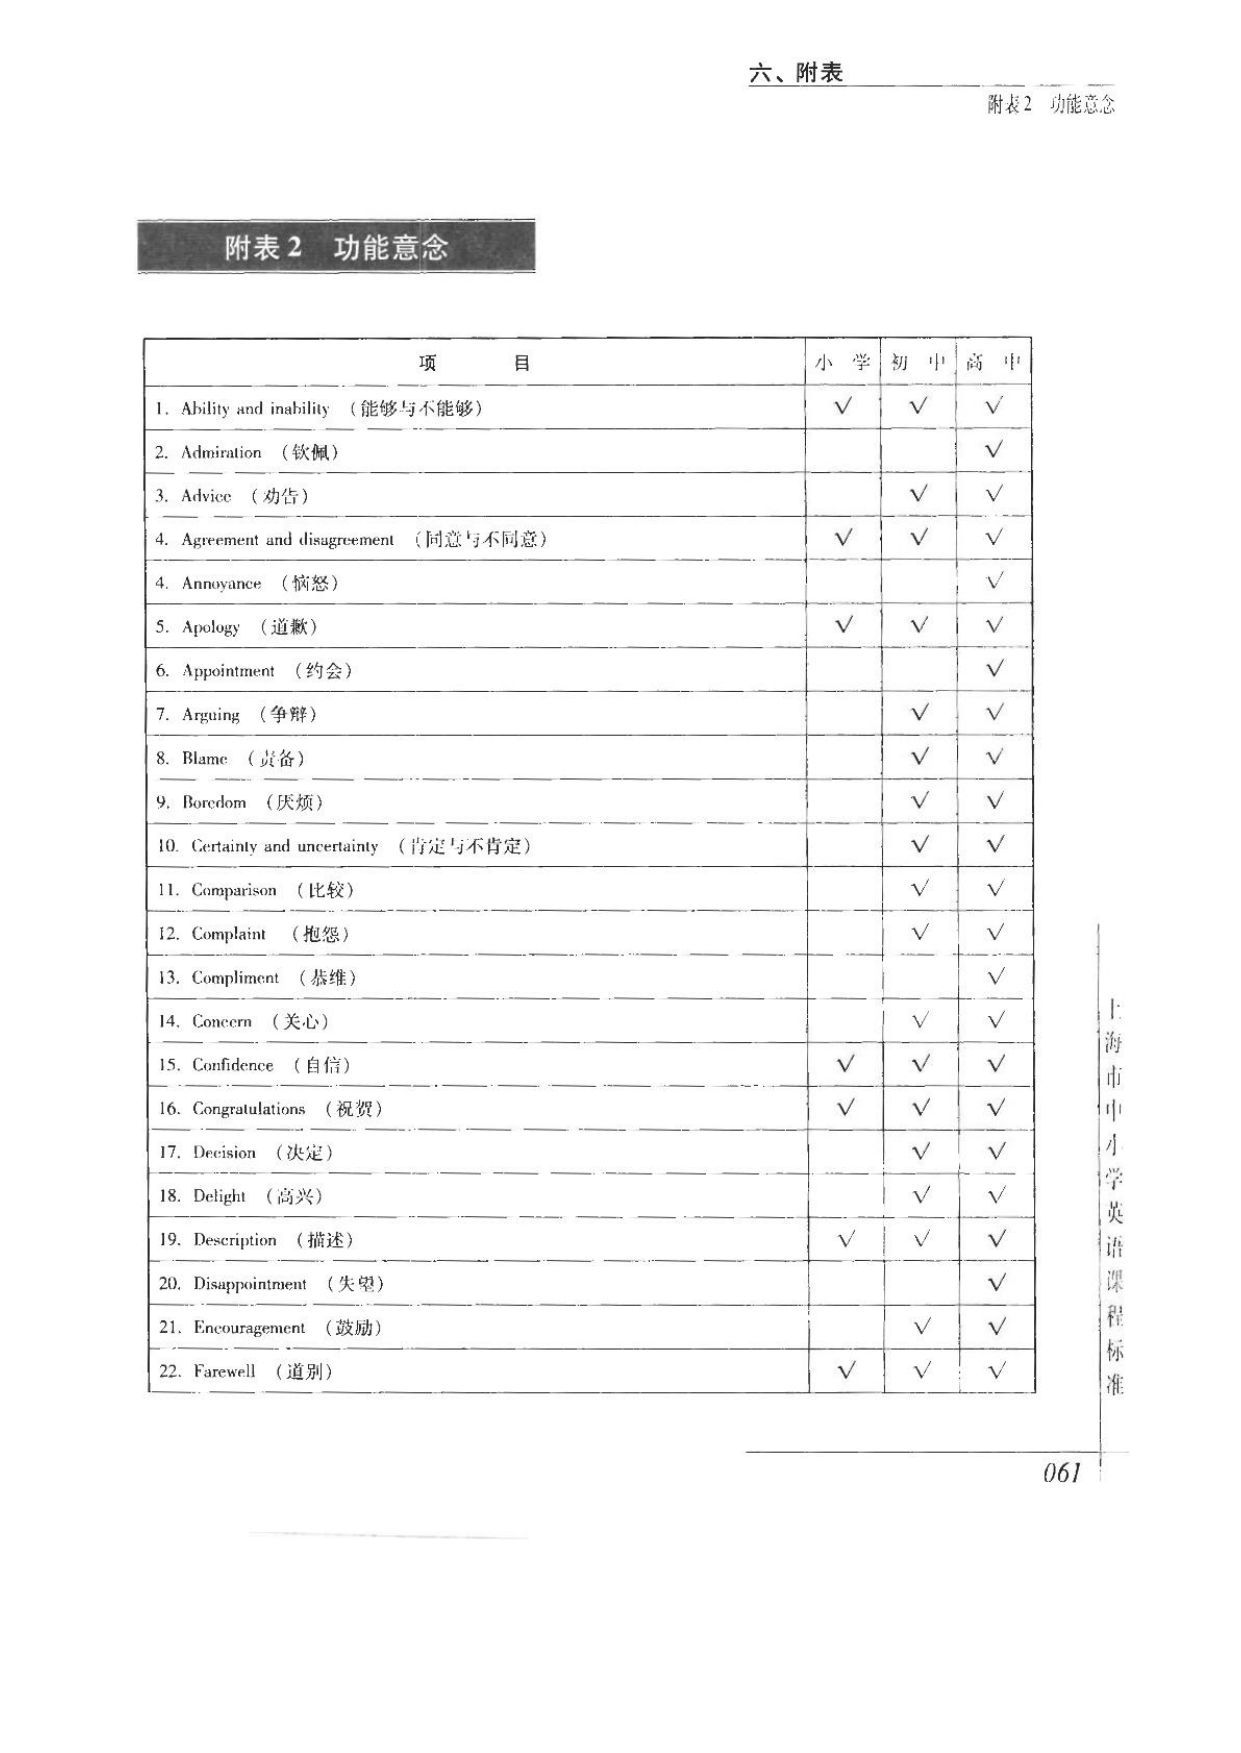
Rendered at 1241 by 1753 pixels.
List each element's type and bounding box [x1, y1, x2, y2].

picture [249, 1531, 529, 1542]
picture [133, 49, 1130, 1483]
